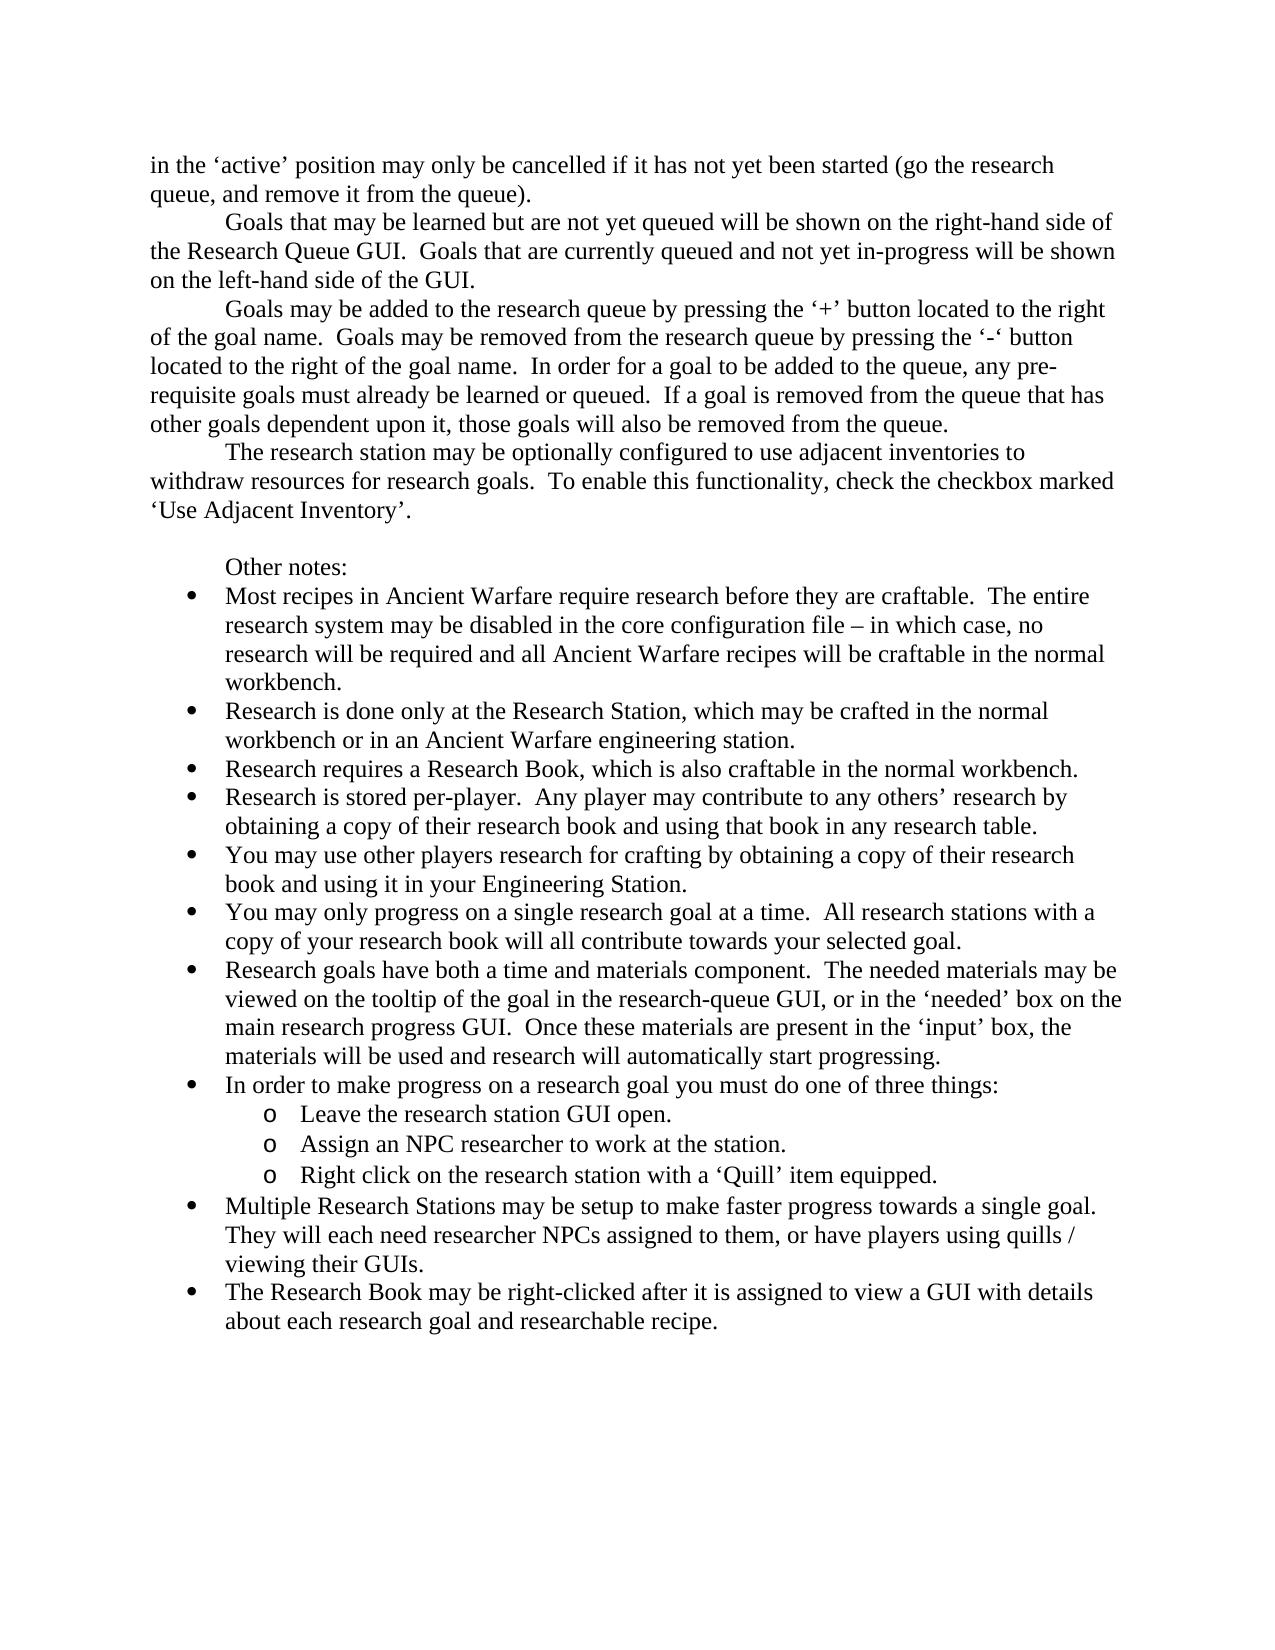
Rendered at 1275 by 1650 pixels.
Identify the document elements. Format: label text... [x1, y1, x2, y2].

text Goals that may be learned but are not yet queued will be shown on the right-hand side of the Research Queue GUI. Goals that are currently queued and not yet in-progress will be shown on the left-hand side of the GUI. [150, 207, 1125, 294]
list Research is stored per-player. Any player may contribute to any others’ research by obtaining a copy of their research book and using that book in any research table. [187, 782, 1125, 840]
list Research is done only at the Research Station, which may be crafted in the normal workbench or in an Ancient Warfare engineering station. [187, 696, 1125, 754]
list The Research Book may be right-clicked after it is assigned to view a GUI with details about each research goal and researchable recipe. [187, 1277, 1125, 1335]
text Goals may be added to the research queue by pressing the ‘+’ button located to the right of the goal name. Goals may be removed from the research queue by pressing the ‘-‘ button located to the right of the goal name. In order for a goal to be added to the queue, any pre-requisite goals must already be learned or queued. If a goal is removed from the queue that has other goals dependent upon it, those goals will also be removed from the queue. [150, 294, 1125, 437]
list Right click on the research station with a ‘Quill’ item equipped. [262, 1160, 1125, 1191]
text Other notes: [150, 552, 1125, 581]
text The research station may be optionally configured to use adjacent inventories to withdraw resources for research goals. To enable this functionality, check the checkbox marked ‘Use Adjacent Inventory’. [150, 437, 1125, 524]
list Multiple Research Stations may be setup to make faster progress towards a single goal. They will each need researcher NPCs assigned to them, or have players using quills / viewing their GUIs. [187, 1191, 1125, 1277]
list Assign an NPC researcher to work at the station. [262, 1129, 1125, 1160]
list Leave the research station GUI open. [262, 1099, 1125, 1129]
list Most recipes in Ancient Warfare require research before they are craftable. The entire research system may be disabled in the core configuration file – in which case, no research will be required and all Ancient Warfare recipes will be craftable in the normal workbench. [187, 581, 1125, 696]
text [150, 150, 1125, 207]
list You may only progress on a single research goal at a time. All research stations with a copy of your research book will all contribute towards your selected goal. [187, 897, 1125, 955]
list Research goals have both a time and materials component. The needed materials may be viewed on the tooltip of the goal in the research-queue GUI, or in the ‘needed’ box on the main research progress GUI. Once these materials are present in the ‘input’ box, the materials will be used and research will automatically start progressing. [187, 955, 1125, 1070]
list Research requires a Research Book, which is also craftable in the normal workbench. [187, 754, 1125, 782]
list In order to make progress on a research goal you must do one of three things: [187, 1070, 1125, 1099]
list You may use other players research for crafting by obtaining a copy of their research book and using it in your Engineering Station. [187, 840, 1125, 897]
